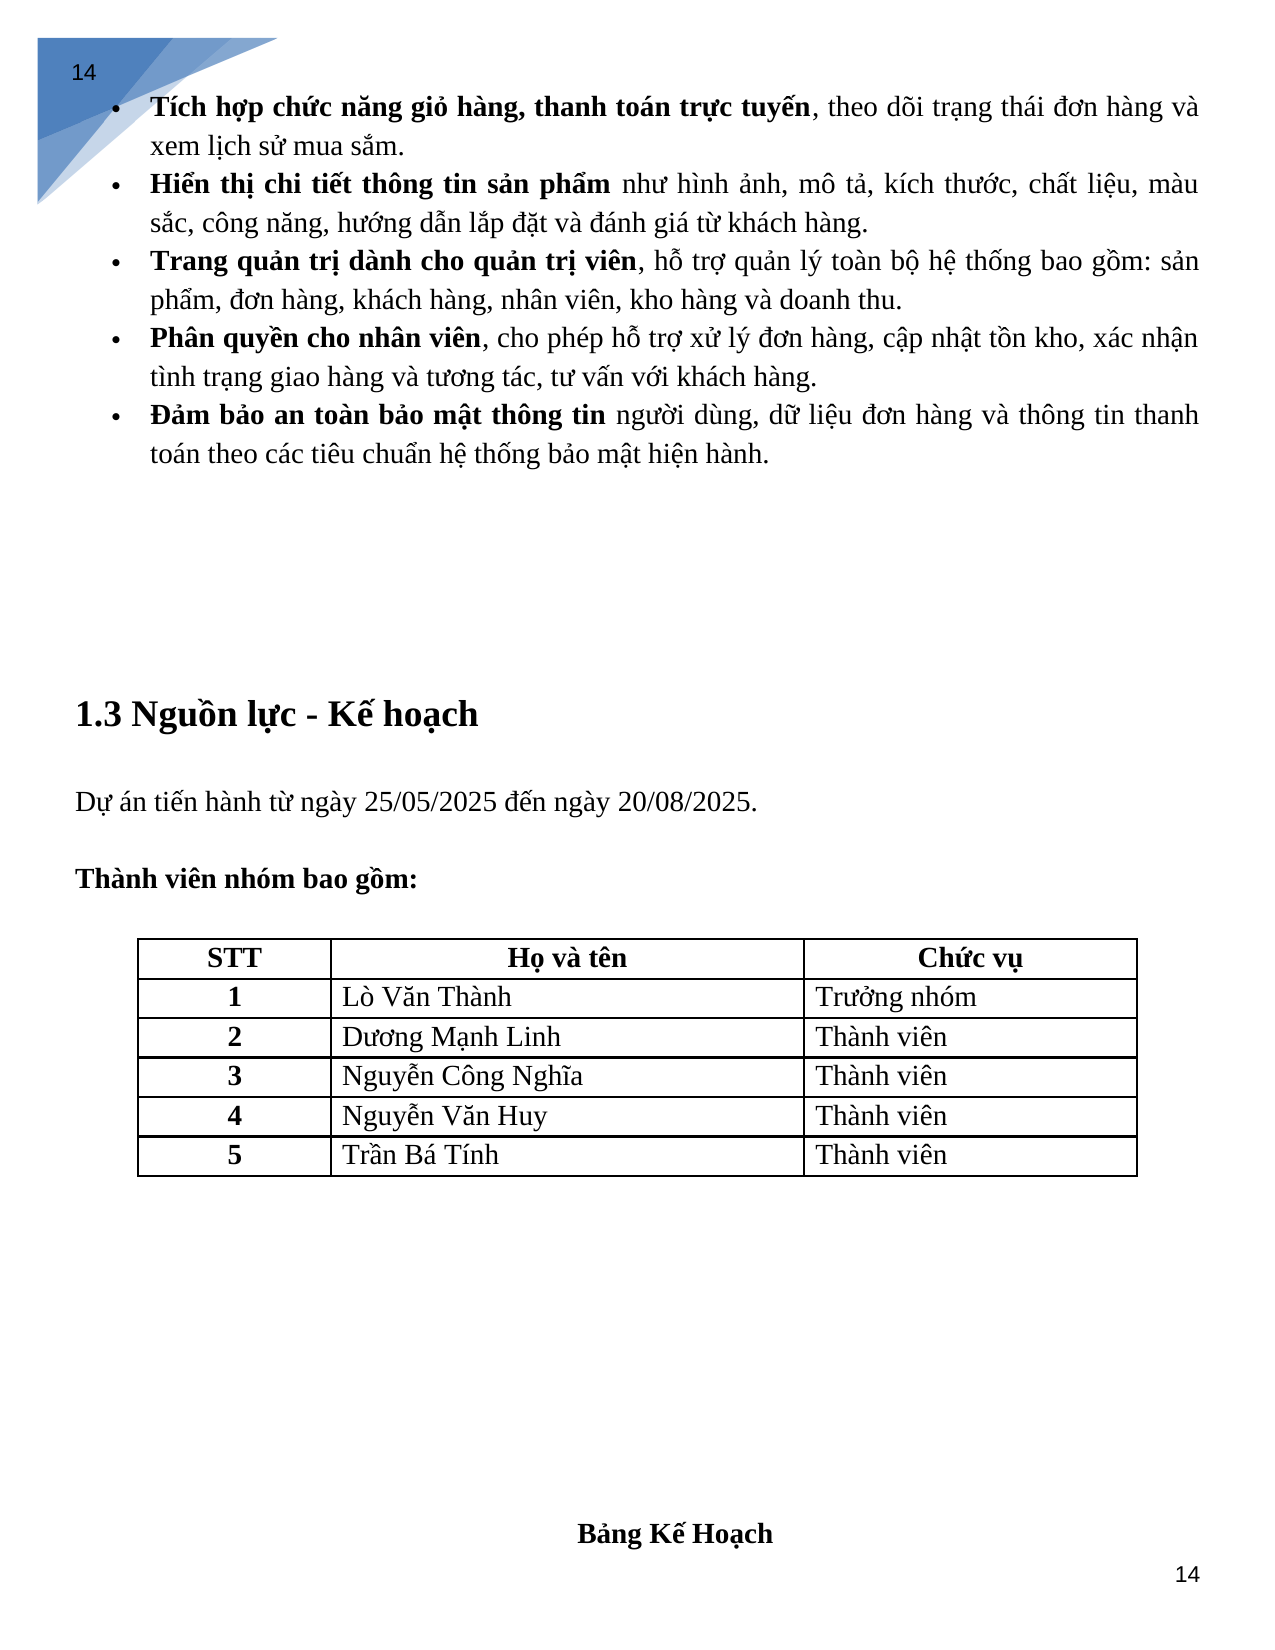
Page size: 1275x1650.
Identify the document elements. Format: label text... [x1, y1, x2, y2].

table_cell Nguyễn Công Nghĩa [332, 1059, 803, 1096]
table_cell Thành viên [805, 1059, 1136, 1096]
table_cell 2 [139, 1019, 330, 1056]
table_cell 3 [139, 1059, 330, 1096]
table_cell Lò Văn Thành [332, 980, 803, 1017]
table_cell Dương Mạnh Linh [332, 1019, 803, 1056]
list Đảm bảo an toàn bảo mật thông tin người dùng, dữ liệu đơn hàng và thông tin thanh toán theo các tiêu chuẩn hệ thống bảo mật hiện hành. [112, 397, 1200, 469]
subtitle 1.3 Nguồn lực - Kế hoạch [75, 692, 1200, 735]
list Trang quản trị dành cho quản trị viên, hỗ trợ quản lý toàn bộ hệ thống bao gồm: sản phẩm, đơn hàng, khách hàng, nhân viên, kho hàng và doanh thu. [112, 243, 1200, 315]
picture [37, 37, 279, 206]
table_cell 4 [139, 1098, 330, 1135]
table_cell Trần Bá Tính [332, 1138, 803, 1175]
text Dự án tiến hành từ ngày 25/05/2025 đến ngày 20/08/2025. [75, 784, 1200, 817]
table_cell 5 [139, 1138, 330, 1175]
table_header Chức vụ [805, 940, 1136, 977]
table_cell Trưởng nhóm [805, 980, 1136, 1017]
table_header Họ và tên [332, 940, 803, 977]
text Thành viên nhóm bao gồm: [75, 861, 1200, 894]
list Phân quyền cho nhân viên, cho phép hỗ trợ xử lý đơn hàng, cập nhật tồn kho, xác nhận tình trạng giao hàng và tương tác, tư vấn với khách hàng. [112, 320, 1200, 392]
table_cell Nguyễn Văn Huy [332, 1098, 803, 1135]
table_header STT [139, 940, 330, 977]
list Hiển thị chi tiết thông tin sản phẩm như hình ảnh, mô tả, kích thước, chất liệu, màu sắc, công năng, hướng dẫn lắp đặt và đánh giá từ khách hàng. [112, 166, 1200, 238]
table_cell 1 [139, 980, 330, 1017]
text Bảng Kế Hoạch [75, 1516, 1200, 1550]
table_cell Thành viên [805, 1019, 1136, 1056]
list Tích hợp chức năng giỏ hàng, thanh toán trực tuyến, theo dõi trạng thái đơn hàng và xem lịch sử mua sắm. [112, 89, 1200, 161]
table_cell Thành viên [805, 1138, 1136, 1175]
table_cell Thành viên [805, 1098, 1136, 1135]
